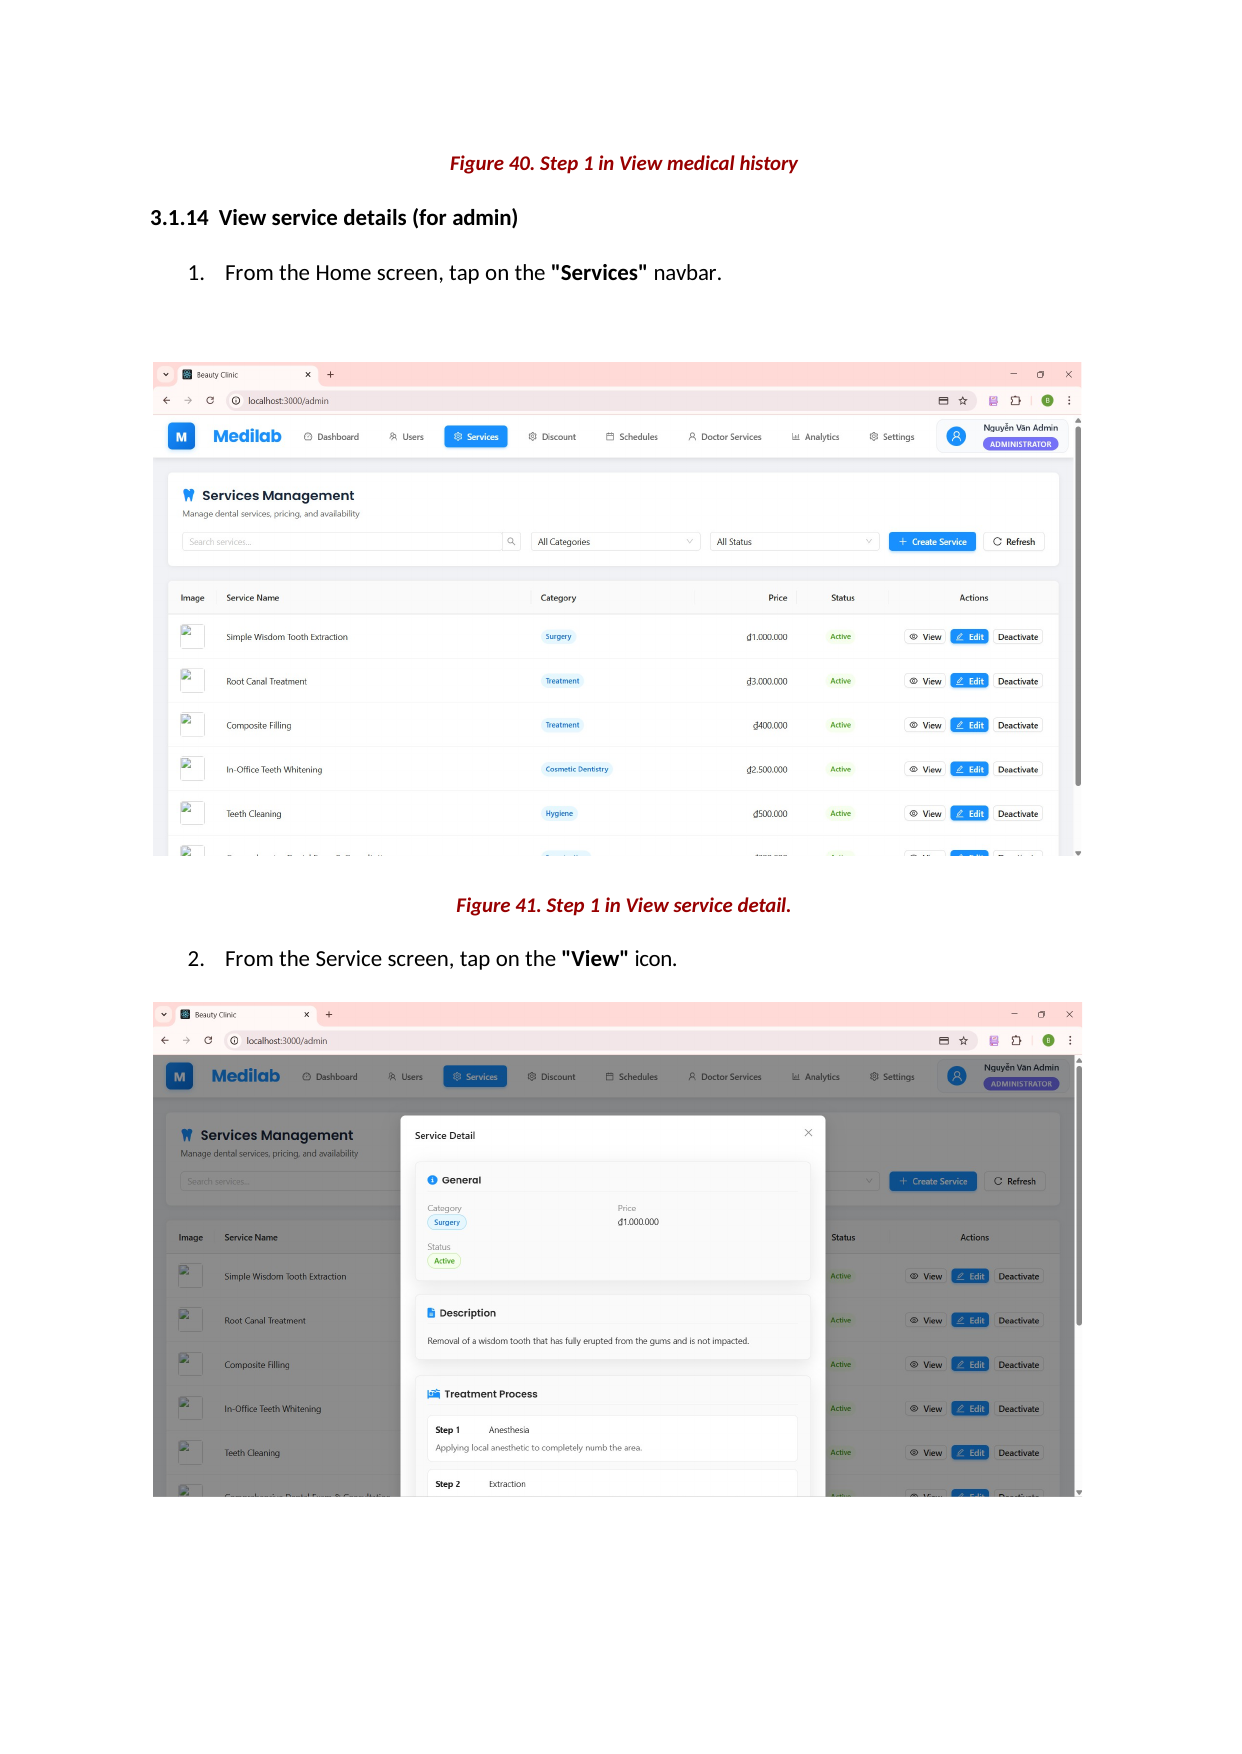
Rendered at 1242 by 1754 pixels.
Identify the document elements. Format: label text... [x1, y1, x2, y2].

text Figure 40. Step 1 in View medical history [152, 150, 1095, 176]
text Figure 41. Step 1 in View service detail. [152, 892, 1095, 917]
picture [153, 1002, 1083, 1497]
subtitle View service details (for admin) [150, 203, 1109, 231]
picture [153, 362, 1082, 856]
list From the Service screen, tap on the "View" icon. [187, 944, 1109, 972]
list From the Home screen, tap on the "Services" navbar. [187, 258, 1109, 286]
